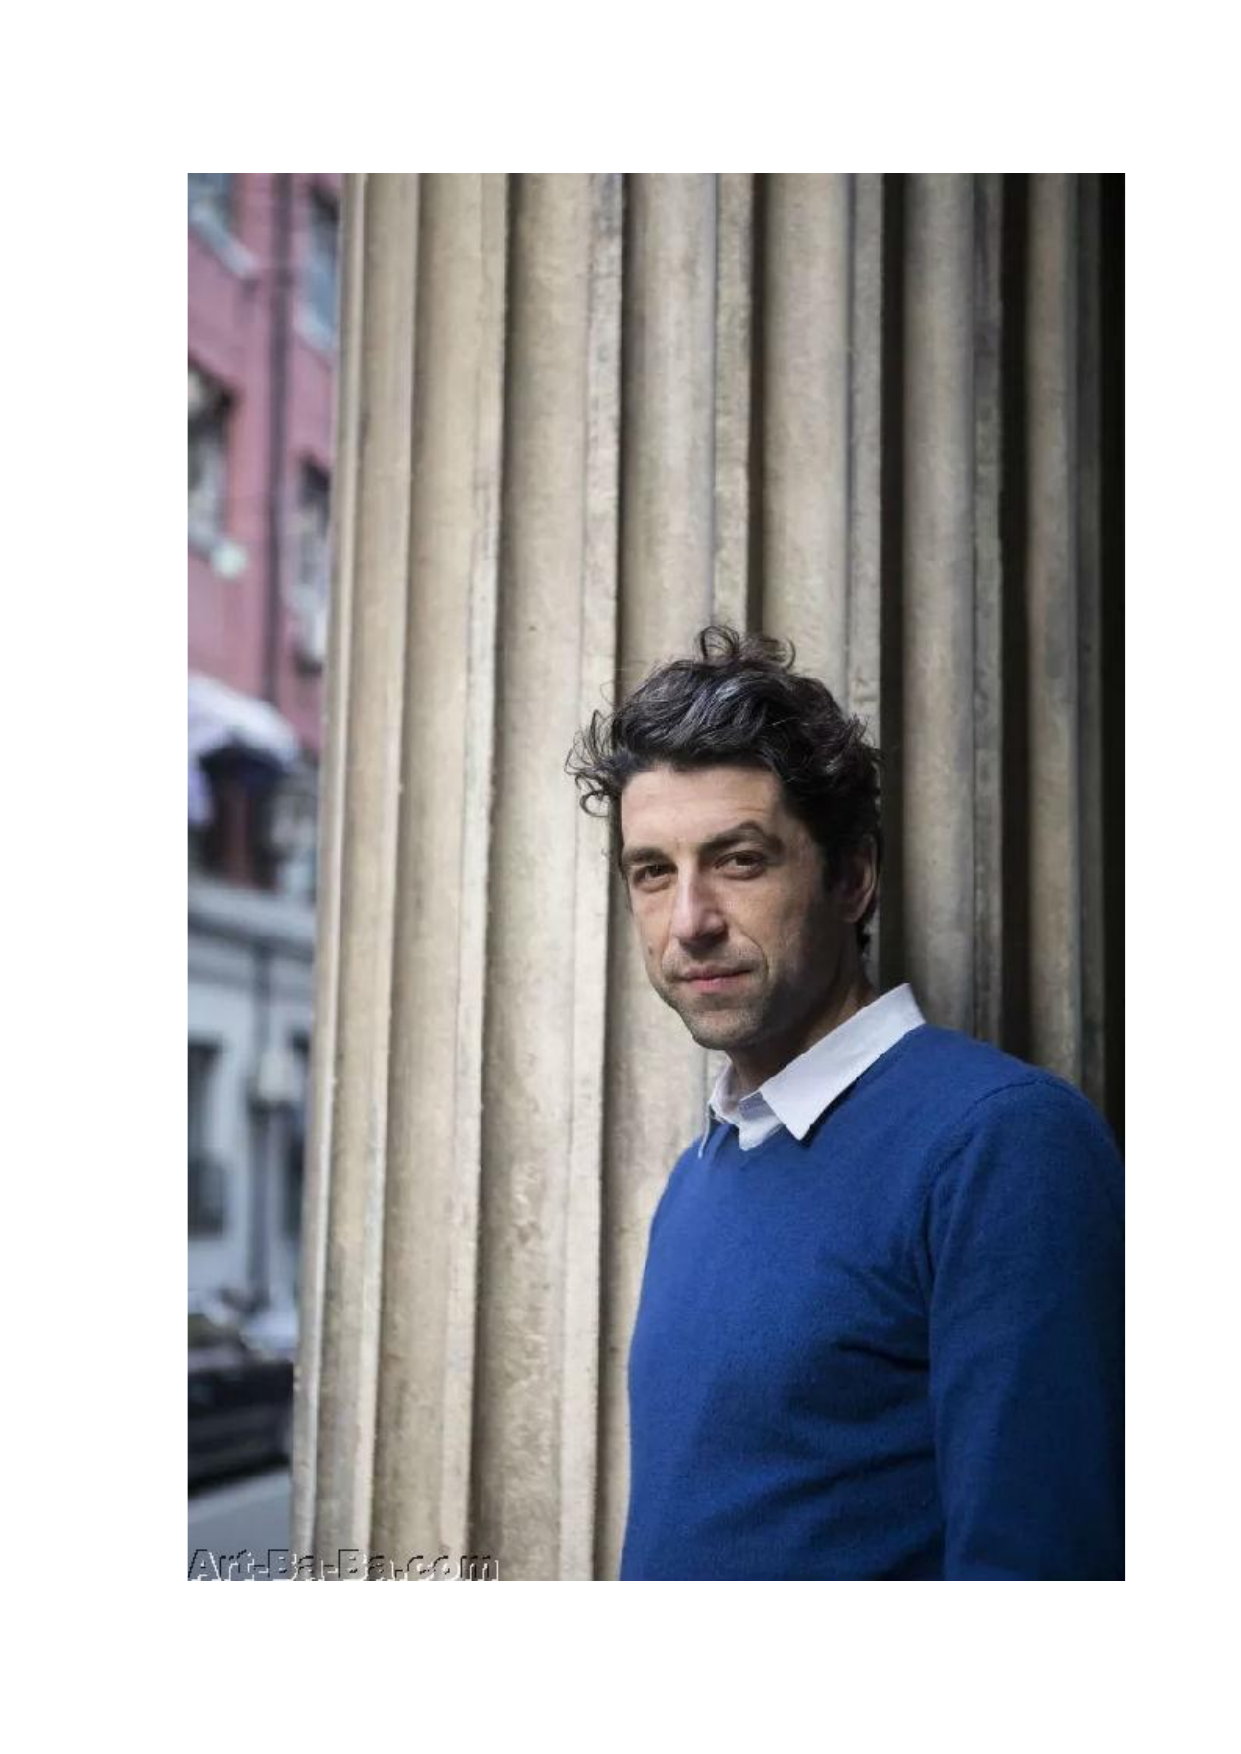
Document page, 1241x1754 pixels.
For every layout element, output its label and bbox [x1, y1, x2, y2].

picture [187, 173, 1125, 1581]
